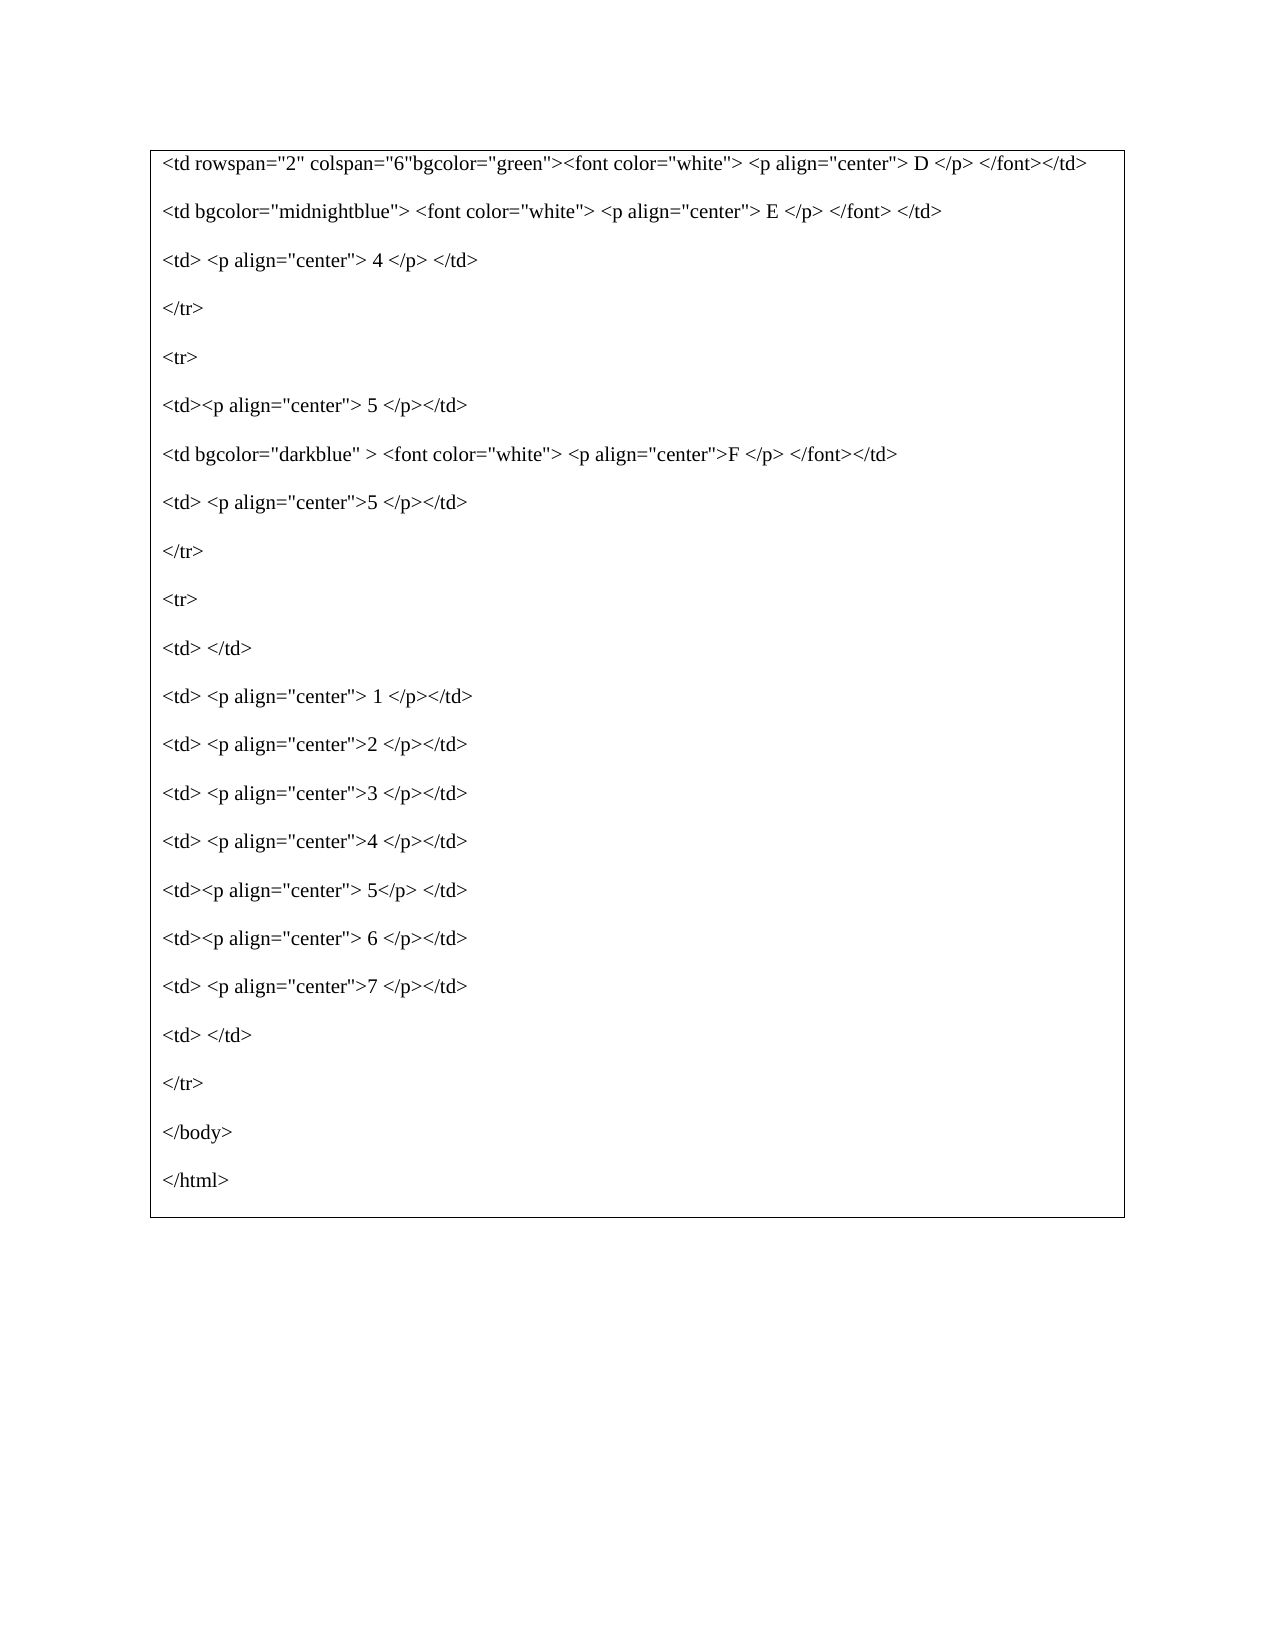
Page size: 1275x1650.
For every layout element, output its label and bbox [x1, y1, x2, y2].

table_header [151, 151, 1124, 1217]
